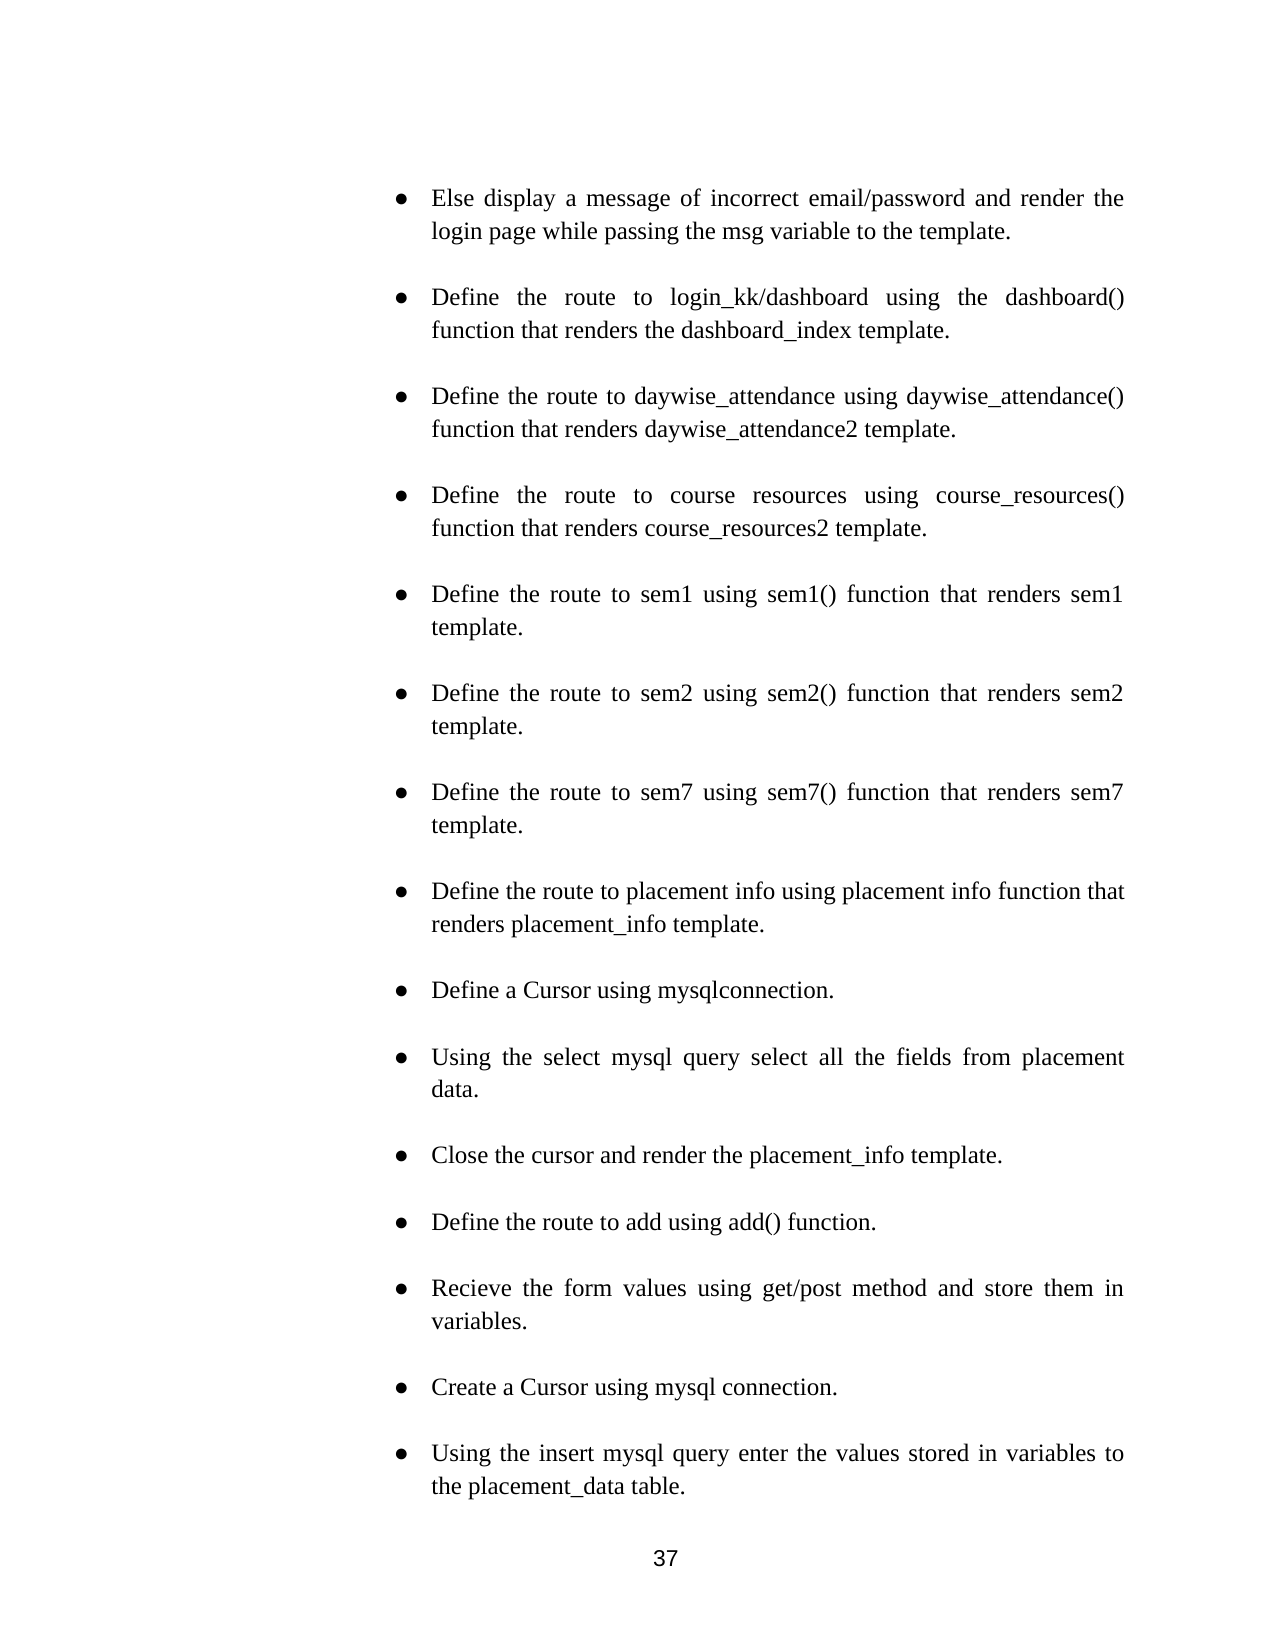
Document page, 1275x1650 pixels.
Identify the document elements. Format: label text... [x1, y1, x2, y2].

list Define the route to placement info using placement info function that renders placement_info template. [394, 876, 1125, 938]
list Define the route to sem1 using sem1() function that renders sem1 template. [394, 579, 1125, 641]
list Using the insert mysql query enter the values stored in variables to the placement_data table. [394, 1438, 1125, 1499]
list Define the route to sem2 using sem2() function that renders sem2 template. [394, 678, 1125, 740]
list Define the route to daywise_attendance using daywise_attendance() function that renders daywise_attendance2 template. [394, 381, 1125, 443]
list Else display a message of incorrect email/password and render the login page while passing the msg variable to the template. [394, 183, 1125, 245]
list Using the select mysql query select all the fields from placement data. [394, 1042, 1125, 1103]
list Define a Cursor using mysqlconnection. [394, 976, 1125, 1004]
list Define the route to add using add() function. [394, 1207, 1125, 1235]
list Define the route to course resources using course_resources() function that renders course_resources2 template. [394, 480, 1125, 542]
list Create a Cursor using mysql connection. [394, 1372, 1125, 1401]
list Define the route to sem7 using sem7() function that renders sem7 template. [394, 777, 1125, 839]
list Recieve the form values using get/post method and store them in variables. [394, 1273, 1125, 1334]
list Close the cursor and render the placement_info template. [394, 1141, 1125, 1169]
list Define the route to login_kk/dashboard using the dashboard() function that renders the dashboard_index template. [394, 282, 1125, 344]
